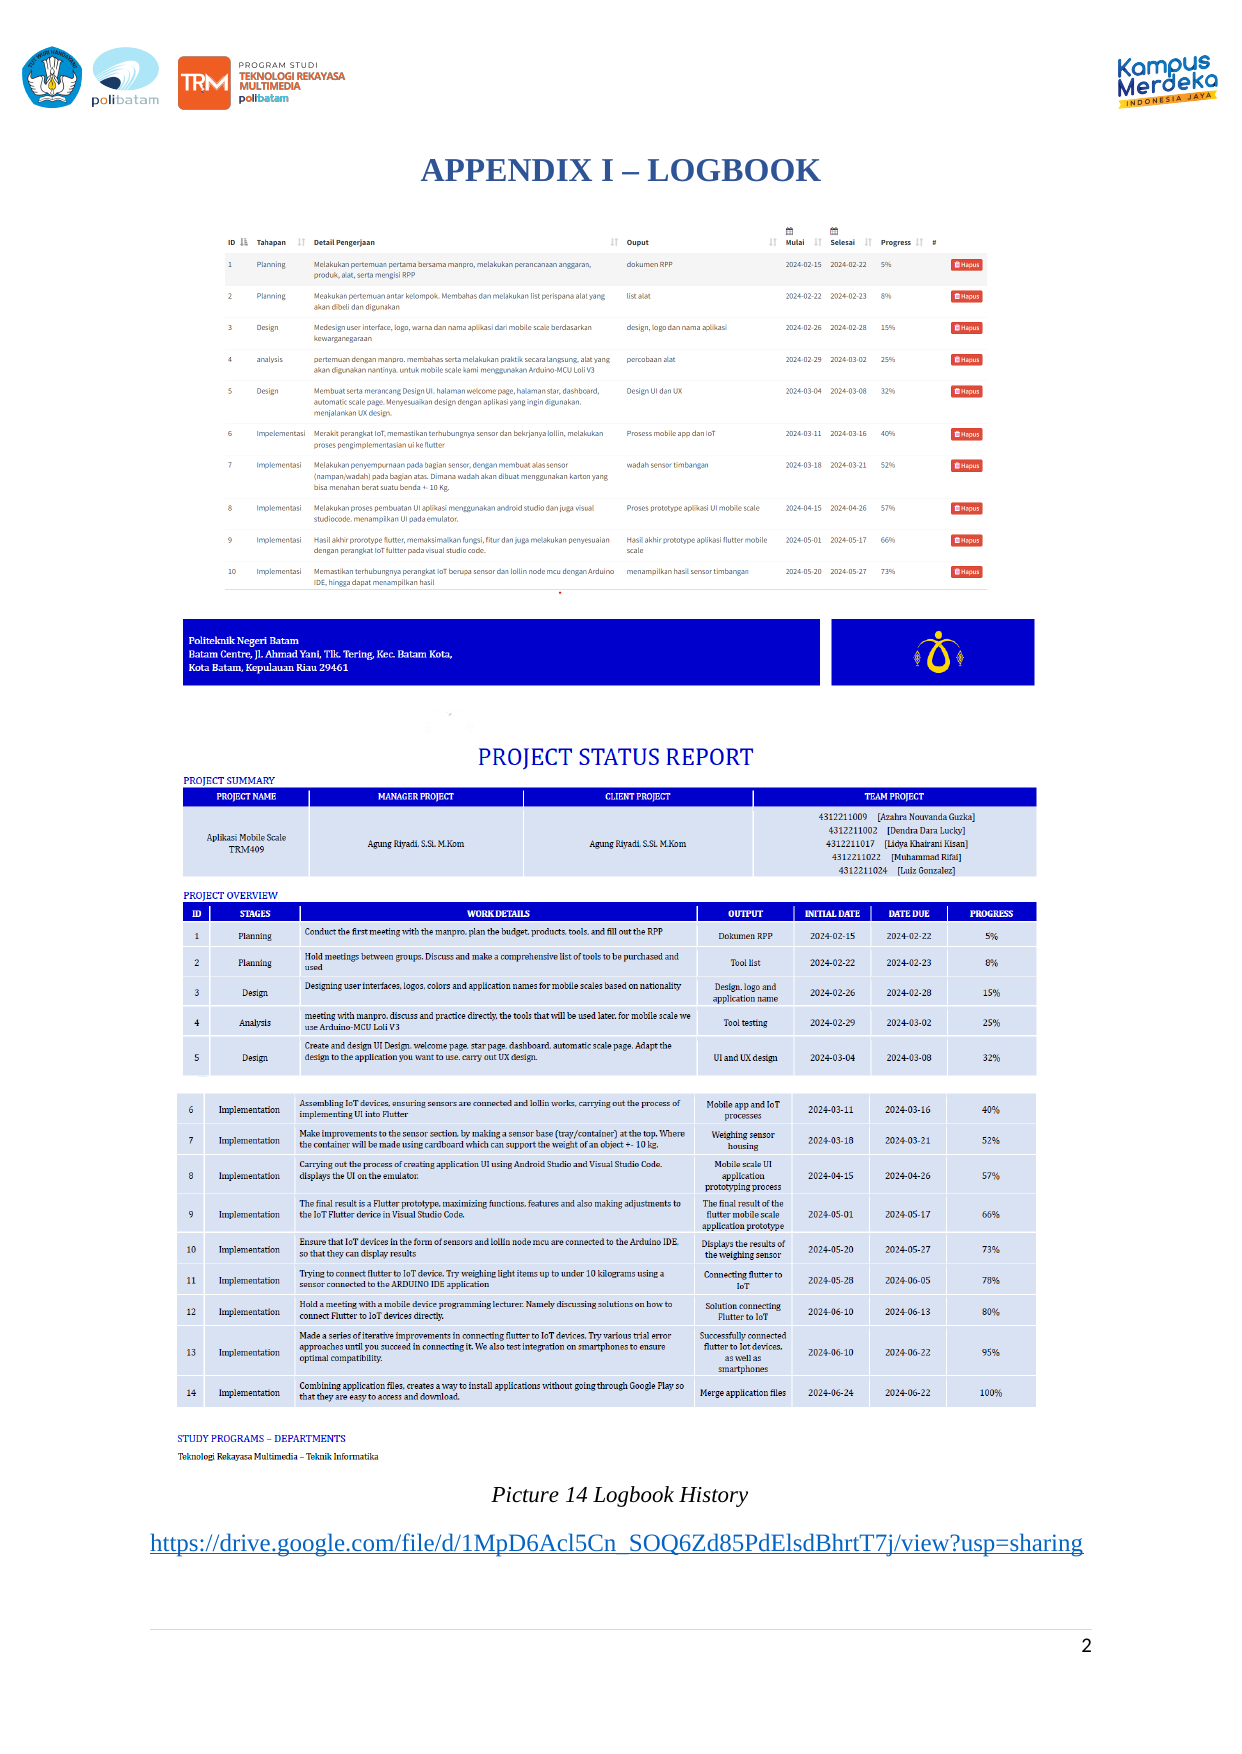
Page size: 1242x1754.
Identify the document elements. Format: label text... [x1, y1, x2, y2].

subtitle APPENDIX I – LOGBOOK [150, 150, 1092, 188]
text Picture 14 Logbook History [150, 1481, 1092, 1507]
picture [173, 1089, 1039, 1468]
picture [92, 47, 159, 107]
picture [177, 56, 346, 110]
picture [1118, 55, 1218, 109]
picture [167, 606, 1045, 1077]
text https://drive.google.com/file/d/1MpD6Acl5Cn_SOQ6Zd85PdElsdBhrtT7j/view?usp=sharing [150, 1528, 1092, 1557]
picture [18, 44, 86, 113]
picture [225, 224, 988, 594]
